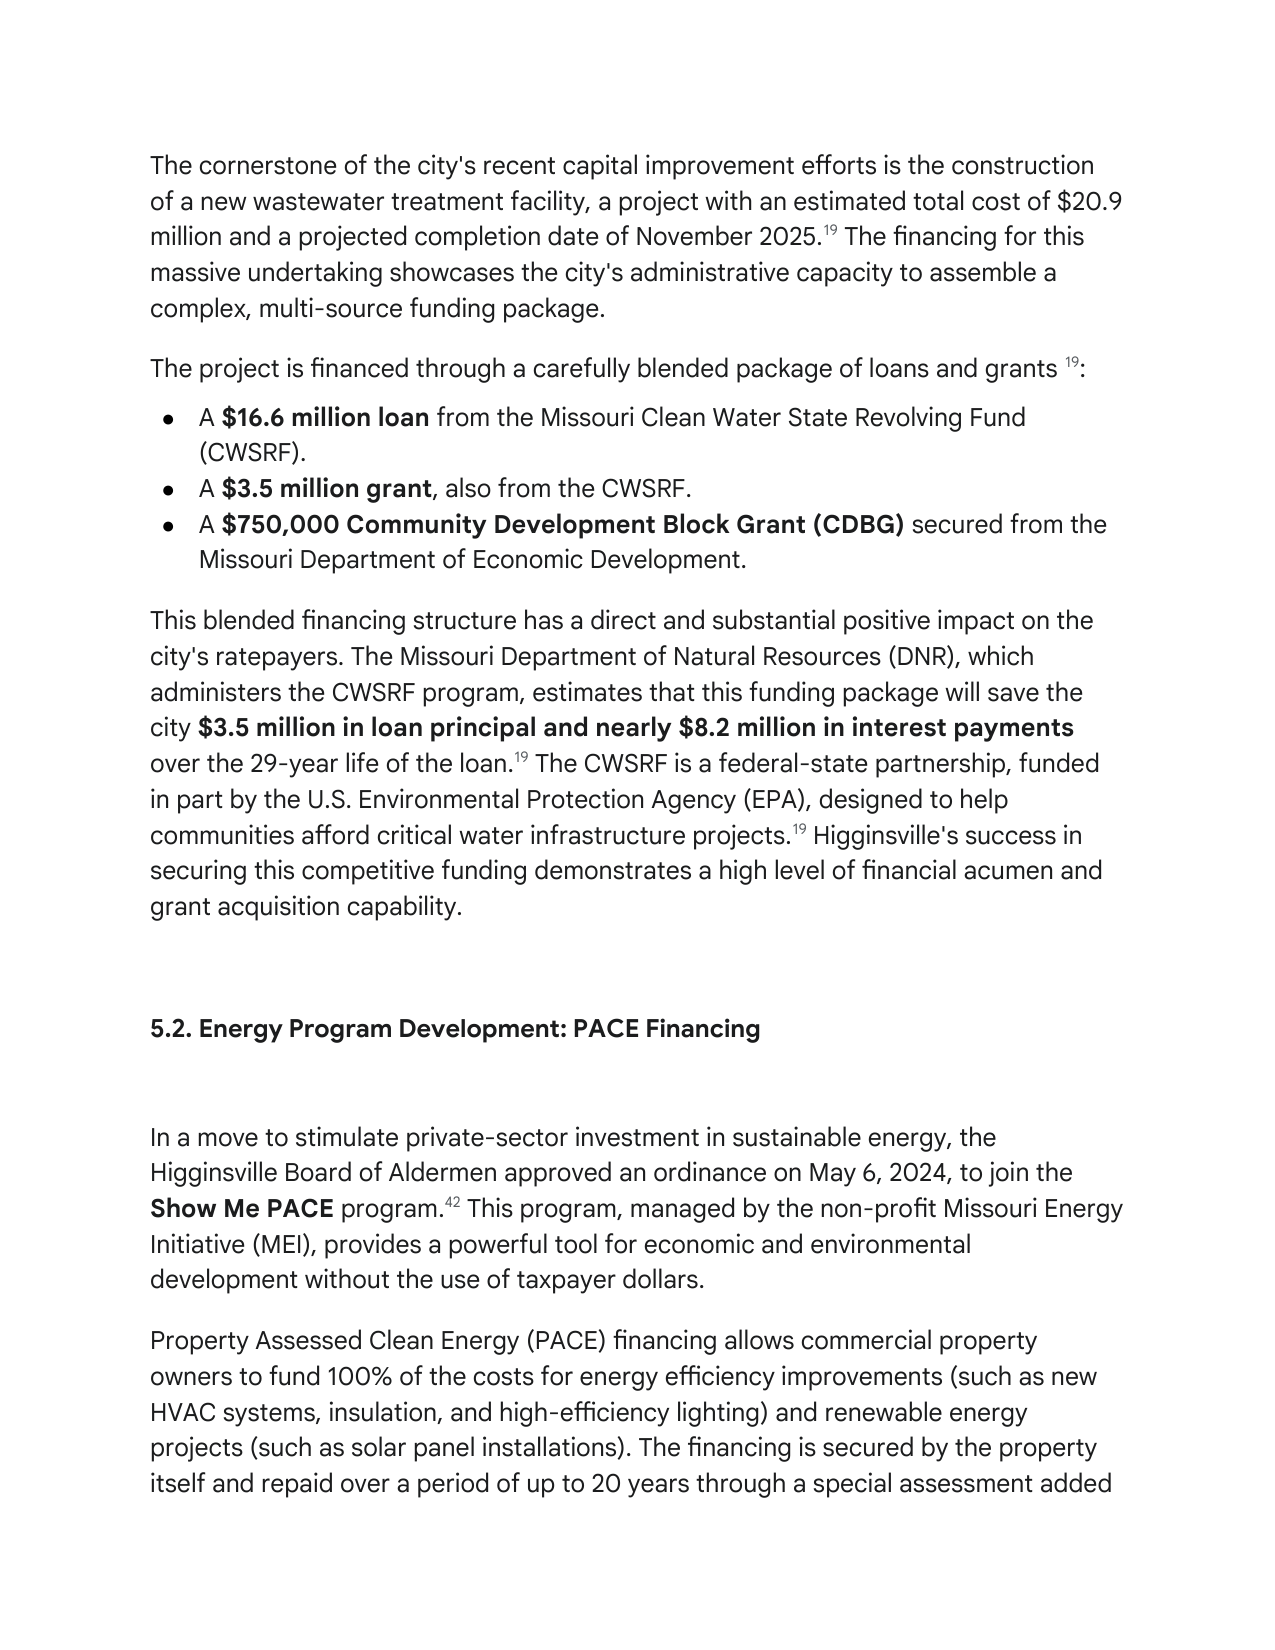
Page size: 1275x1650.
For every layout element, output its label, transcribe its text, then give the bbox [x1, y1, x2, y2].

list A $750,000 Community Development Block Grant (CDBG) secured from the Missouri Department of Economic Development. [161, 509, 1125, 576]
text In a move to stimulate private-sector investment in sustainable energy, the Higginsville Board of Aldermen approved an ordinance on May 6, 2024, to join the Show Me PACE program.42 This program, managed by the non-profit Missouri Energy Initiative (MEI), provides a powerful tool for economic and environmental development without the use of taxpayer dollars. [150, 1122, 1125, 1296]
list A $3.5 million grant, also from the CWSRF. [161, 473, 1125, 505]
text The project is financed through a carefully blended package of loans and grants 19: [150, 354, 1125, 385]
list A $16.6 million loan from the Missouri Clean Water State Revolving Fund (CWSRF). [161, 402, 1125, 469]
text This blended financing structure has a direct and substantial positive impact on the city's ratepayers. The Missouri Department of Natural Resources (DNR), which administers the CWSRF program, estimates that this funding package will save the city $3.5 million in loan principal and nearly $8.2 million in interest payments over the 29-year life of the loan.19 The CWSRF is a federal-state partnership, funded in part by the U.S. Environmental Protection Agency (EPA), designed to help communities afford critical water infrastructure projects.19 Higginsville's success in securing this competitive funding demonstrates a high level of financial acumen and grant acquisition capability. [150, 606, 1125, 923]
text The cornerstone of the city's recent capital improvement efforts is the construction of a new wastewater treatment facility, a project with an estimated total cost of $20.9 million and a projected completion date of November 2025.19 The financing for this massive undertaking showcases the city's administrative capacity to assemble a complex, multi-source funding package. [150, 150, 1125, 324]
subtitle 5.2. Energy Program Development: PACE Financing [150, 1013, 1125, 1044]
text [150, 1325, 1125, 1500]
